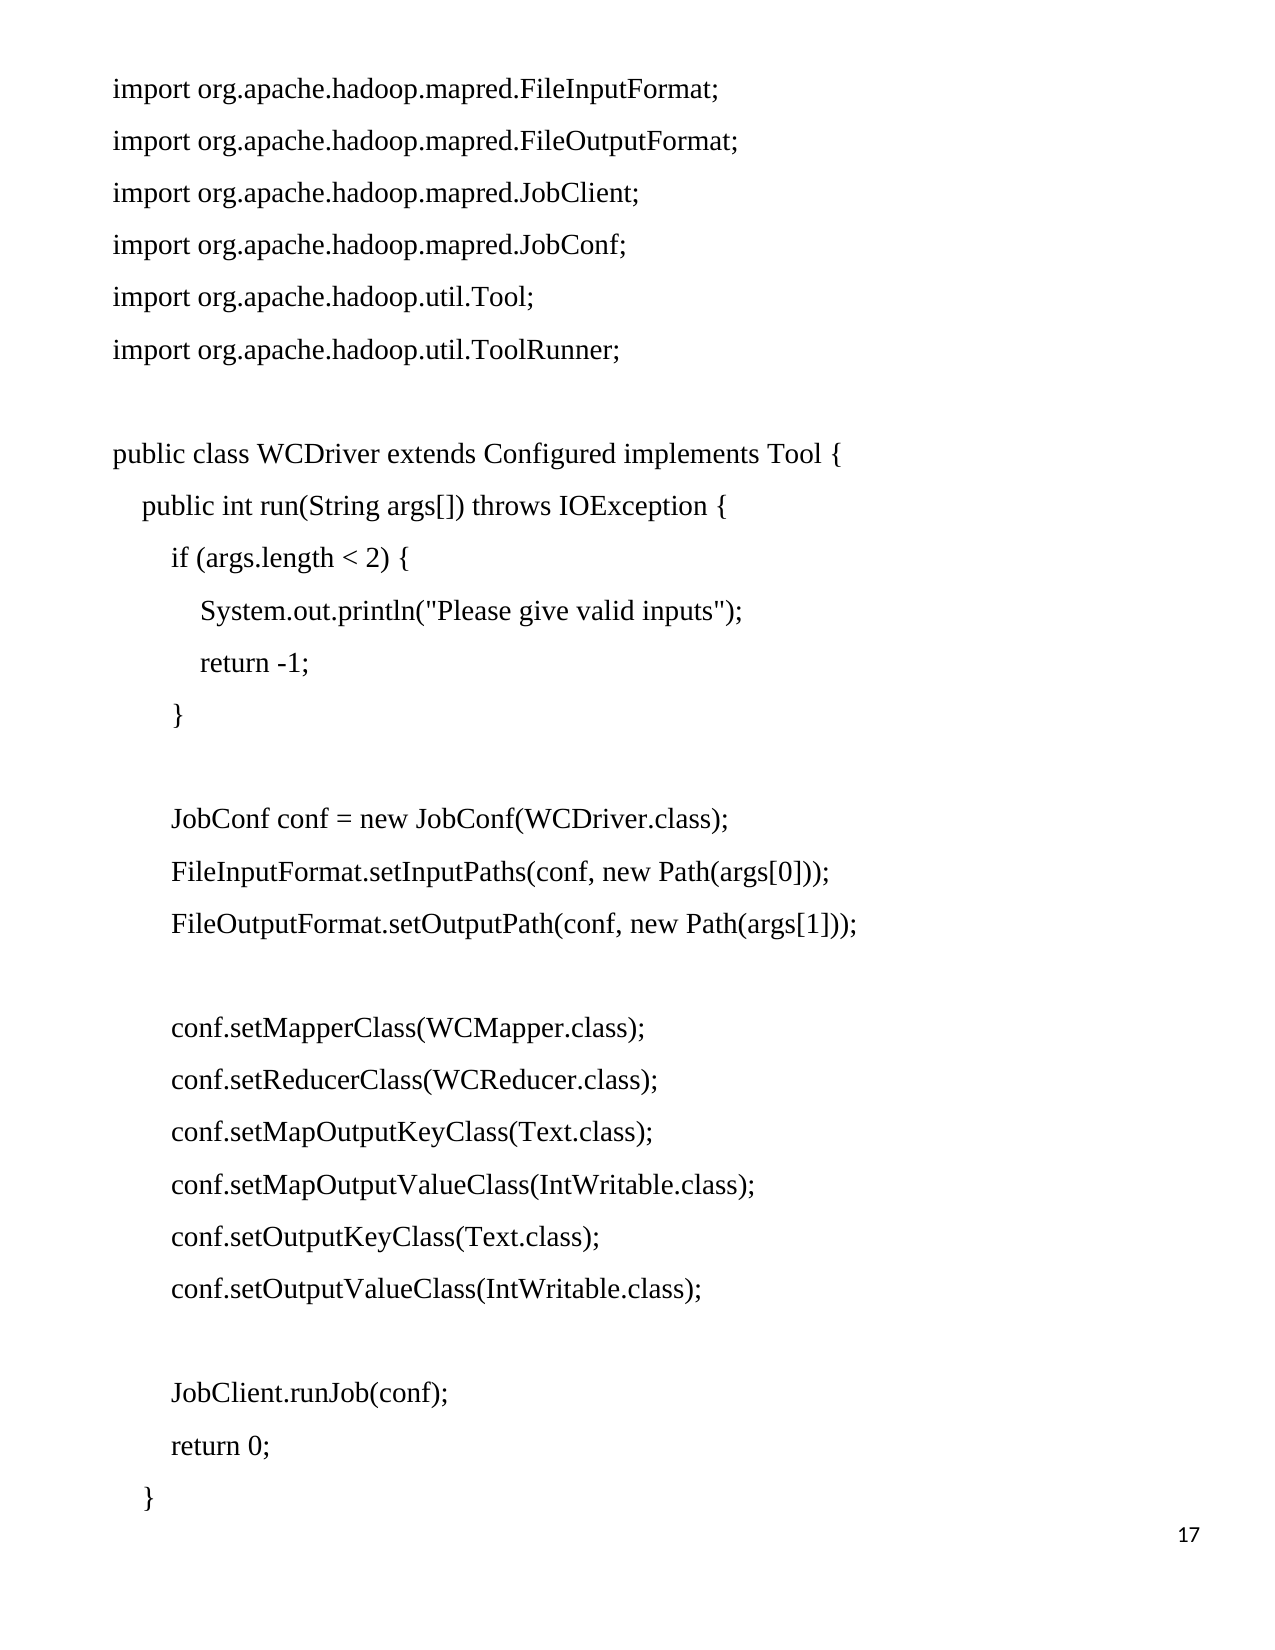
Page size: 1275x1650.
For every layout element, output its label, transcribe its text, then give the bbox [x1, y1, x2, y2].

text return 0; [112, 1428, 1200, 1461]
text JobConf conf = new JobConf(WCDriver.class); [112, 801, 1200, 835]
text import org.apache.hadoop.util.ToolRunner; [112, 332, 1200, 365]
text System.out.println("Please give valid inputs"); [112, 593, 1200, 626]
text if (args.length < 2) { [112, 541, 1200, 574]
text import org.apache.hadoop.mapred.JobClient; [112, 175, 1200, 209]
text import org.apache.hadoop.mapred.FileOutputFormat; [112, 123, 1200, 157]
text public int run(String args[]) throws IOException { [112, 488, 1200, 522]
text import org.apache.hadoop.mapred.FileInputFormat; [112, 71, 1200, 104]
text } [112, 1480, 1200, 1513]
text conf.setMapOutputKeyClass(Text.class); [112, 1114, 1200, 1148]
text } [112, 697, 1200, 731]
text import org.apache.hadoop.util.Tool; [112, 279, 1200, 313]
text public class WCDriver extends Configured implements Tool { [112, 436, 1200, 470]
text conf.setMapperClass(WCMapper.class); [112, 1010, 1200, 1044]
text FileInputFormat.setInputPaths(conf, new Path(args[0])); [112, 854, 1200, 887]
text FileOutputFormat.setOutputPath(conf, new Path(args[1])); [112, 906, 1200, 939]
text JobClient.runJob(conf); [112, 1376, 1200, 1409]
text import org.apache.hadoop.mapred.JobConf; [112, 227, 1200, 261]
text return -1; [112, 645, 1200, 678]
text conf.setOutputValueClass(IntWritable.class); [112, 1271, 1200, 1305]
text conf.setMapOutputValueClass(IntWritable.class); [112, 1167, 1200, 1200]
text conf.setReducerClass(WCReducer.class); [112, 1062, 1200, 1096]
text conf.setOutputKeyClass(Text.class); [112, 1219, 1200, 1252]
